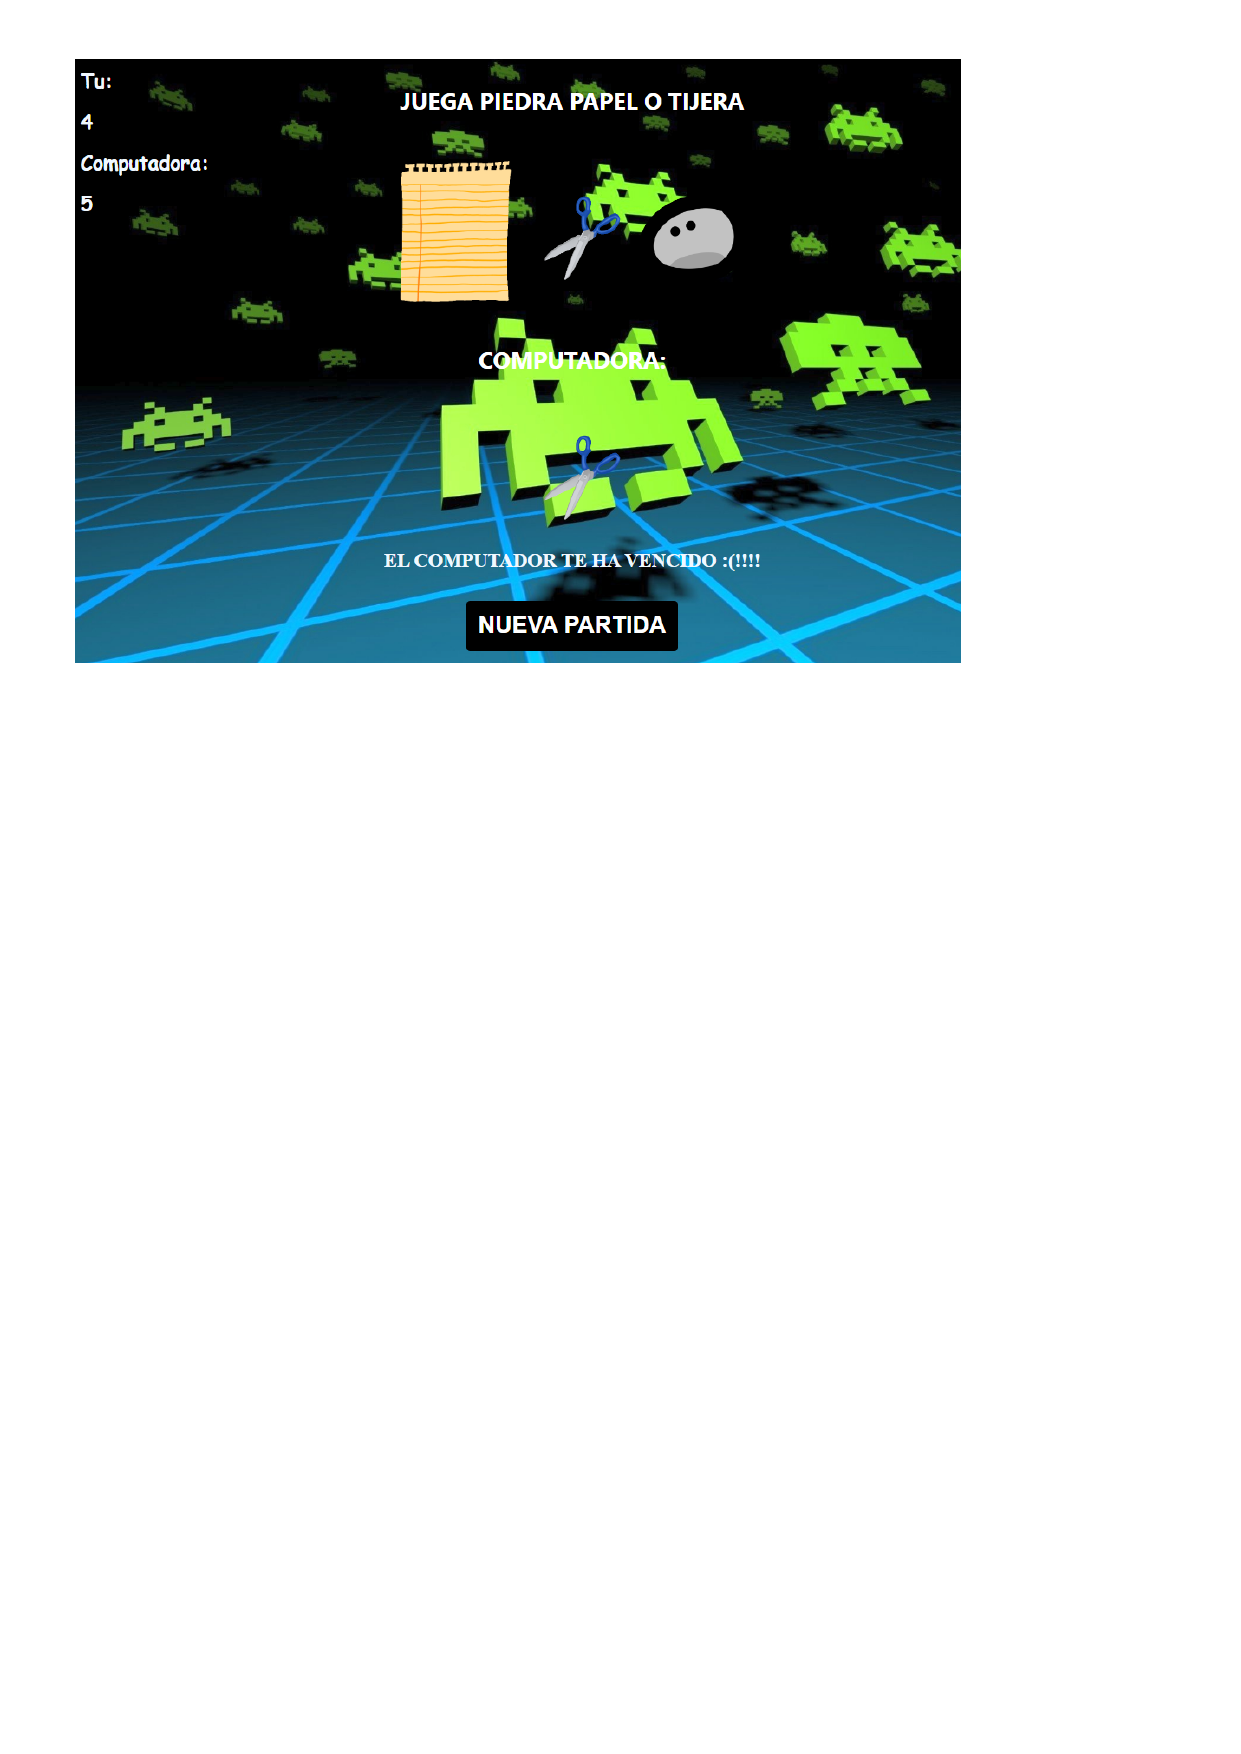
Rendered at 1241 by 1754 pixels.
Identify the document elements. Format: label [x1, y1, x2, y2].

picture [682, 527, 905, 630]
picture [941, 584, 961, 601]
picture [794, 597, 961, 663]
picture [75, 59, 961, 663]
picture [145, 636, 273, 663]
picture [715, 651, 750, 663]
picture [750, 653, 790, 663]
